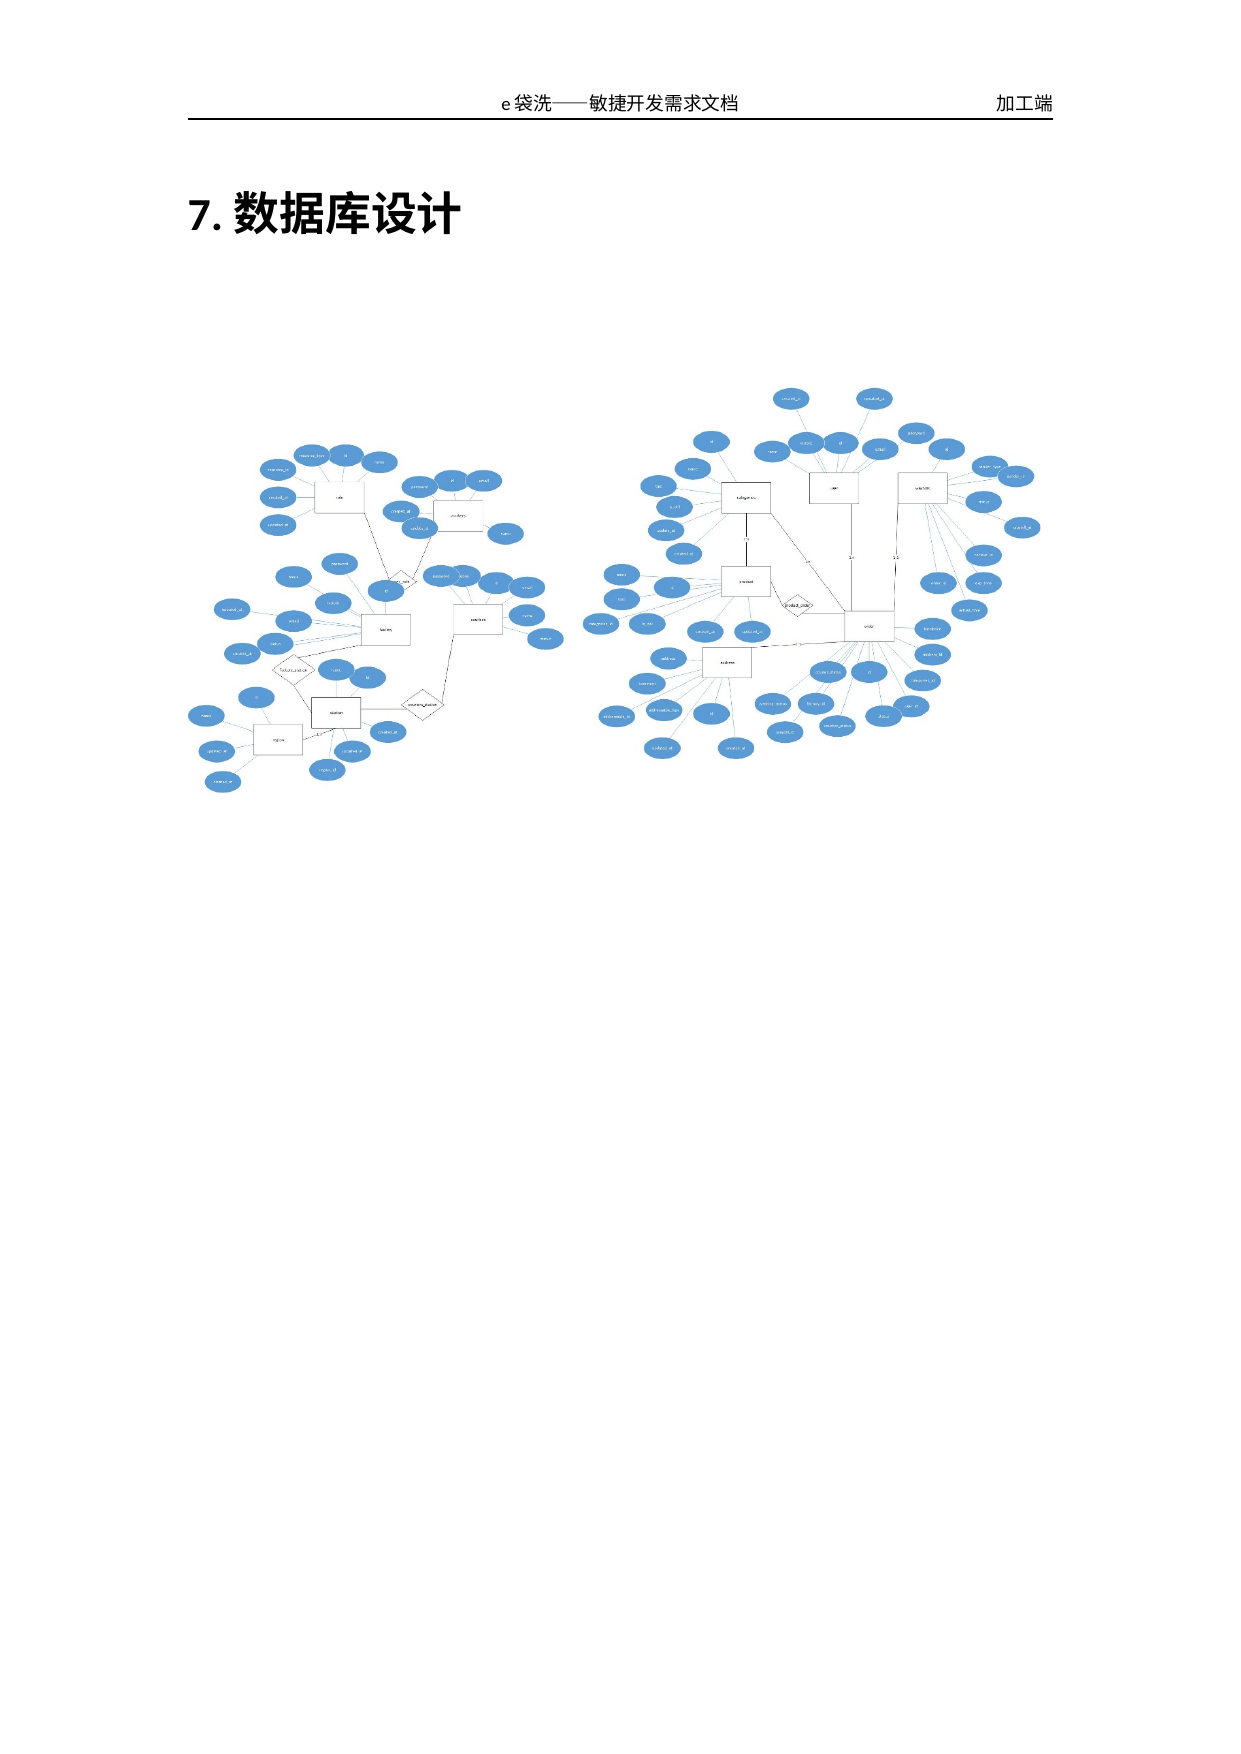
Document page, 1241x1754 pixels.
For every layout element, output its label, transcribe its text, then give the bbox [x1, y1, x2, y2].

subtitle 7. 数据库设计 [187, 162, 1053, 259]
picture [187, 387, 1041, 793]
